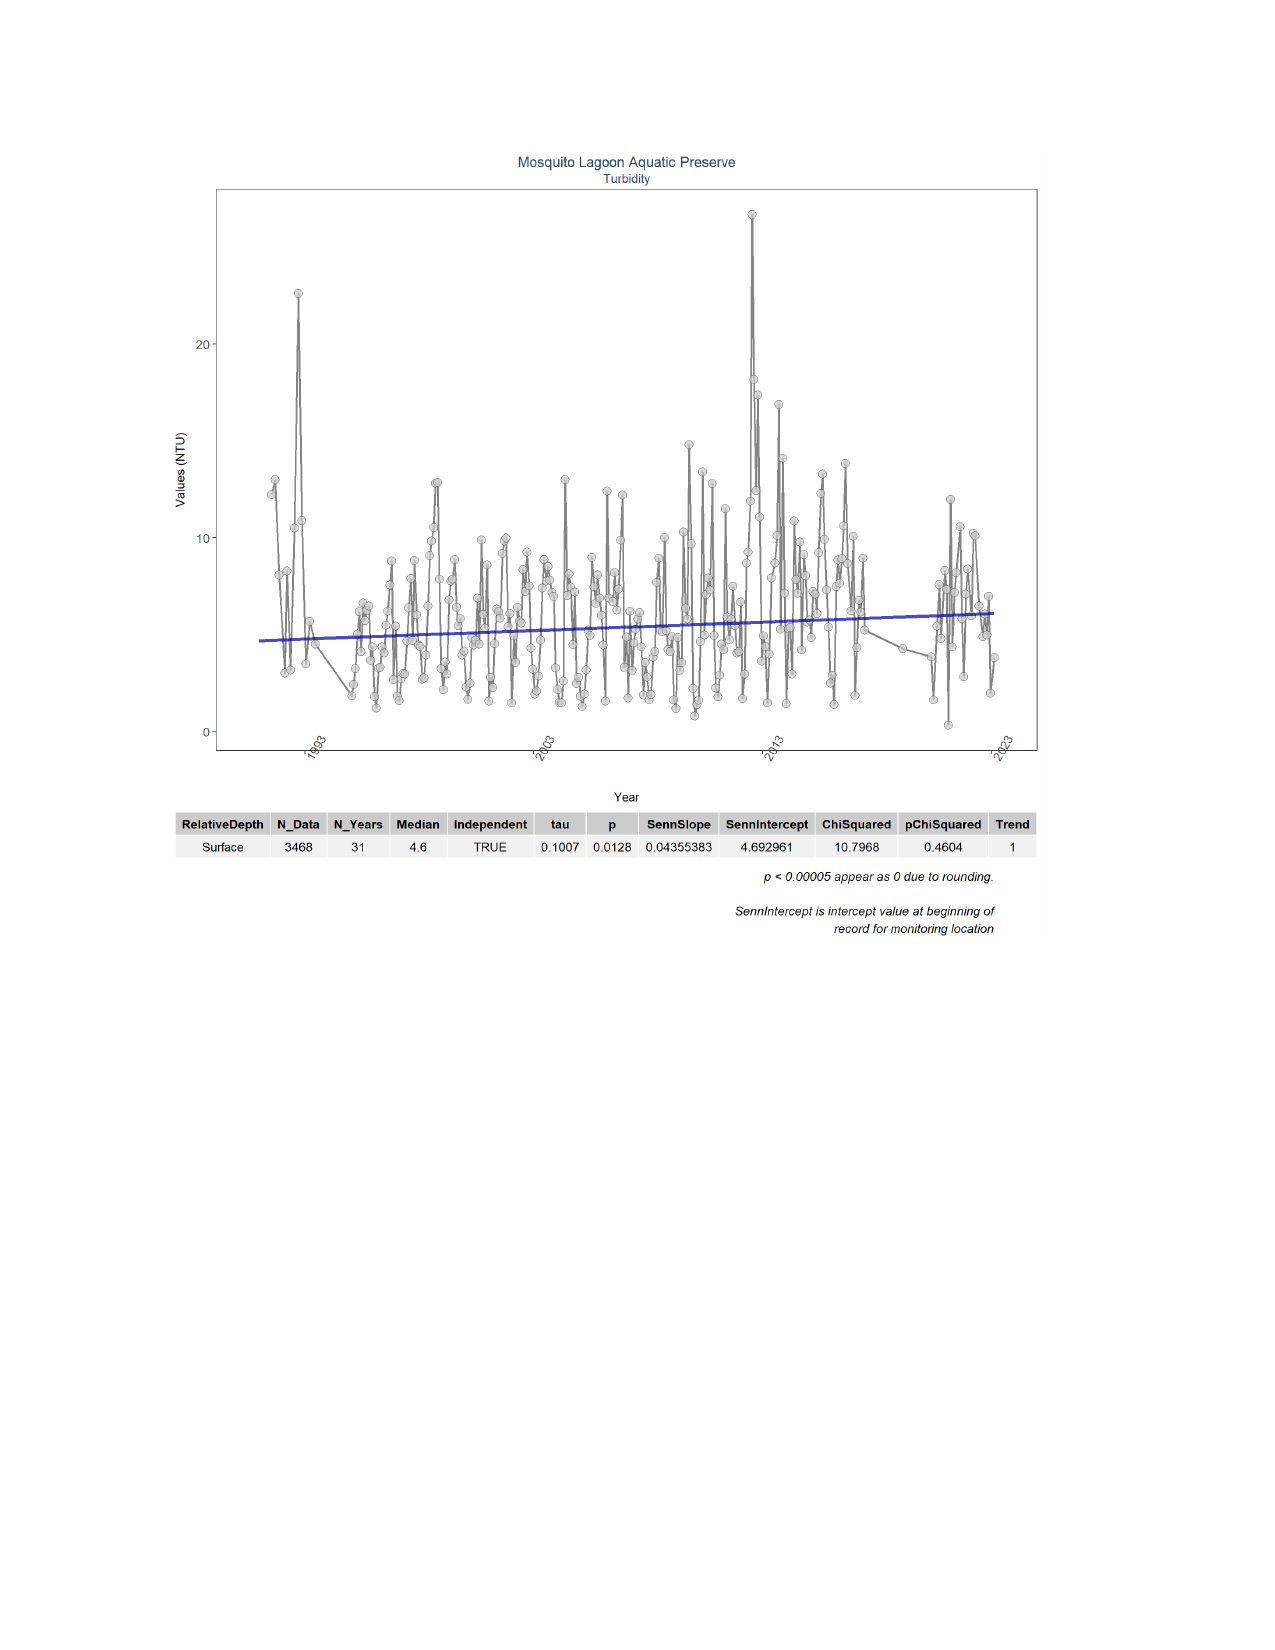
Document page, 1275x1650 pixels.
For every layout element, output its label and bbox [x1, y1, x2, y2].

picture [168, 150, 1044, 938]
